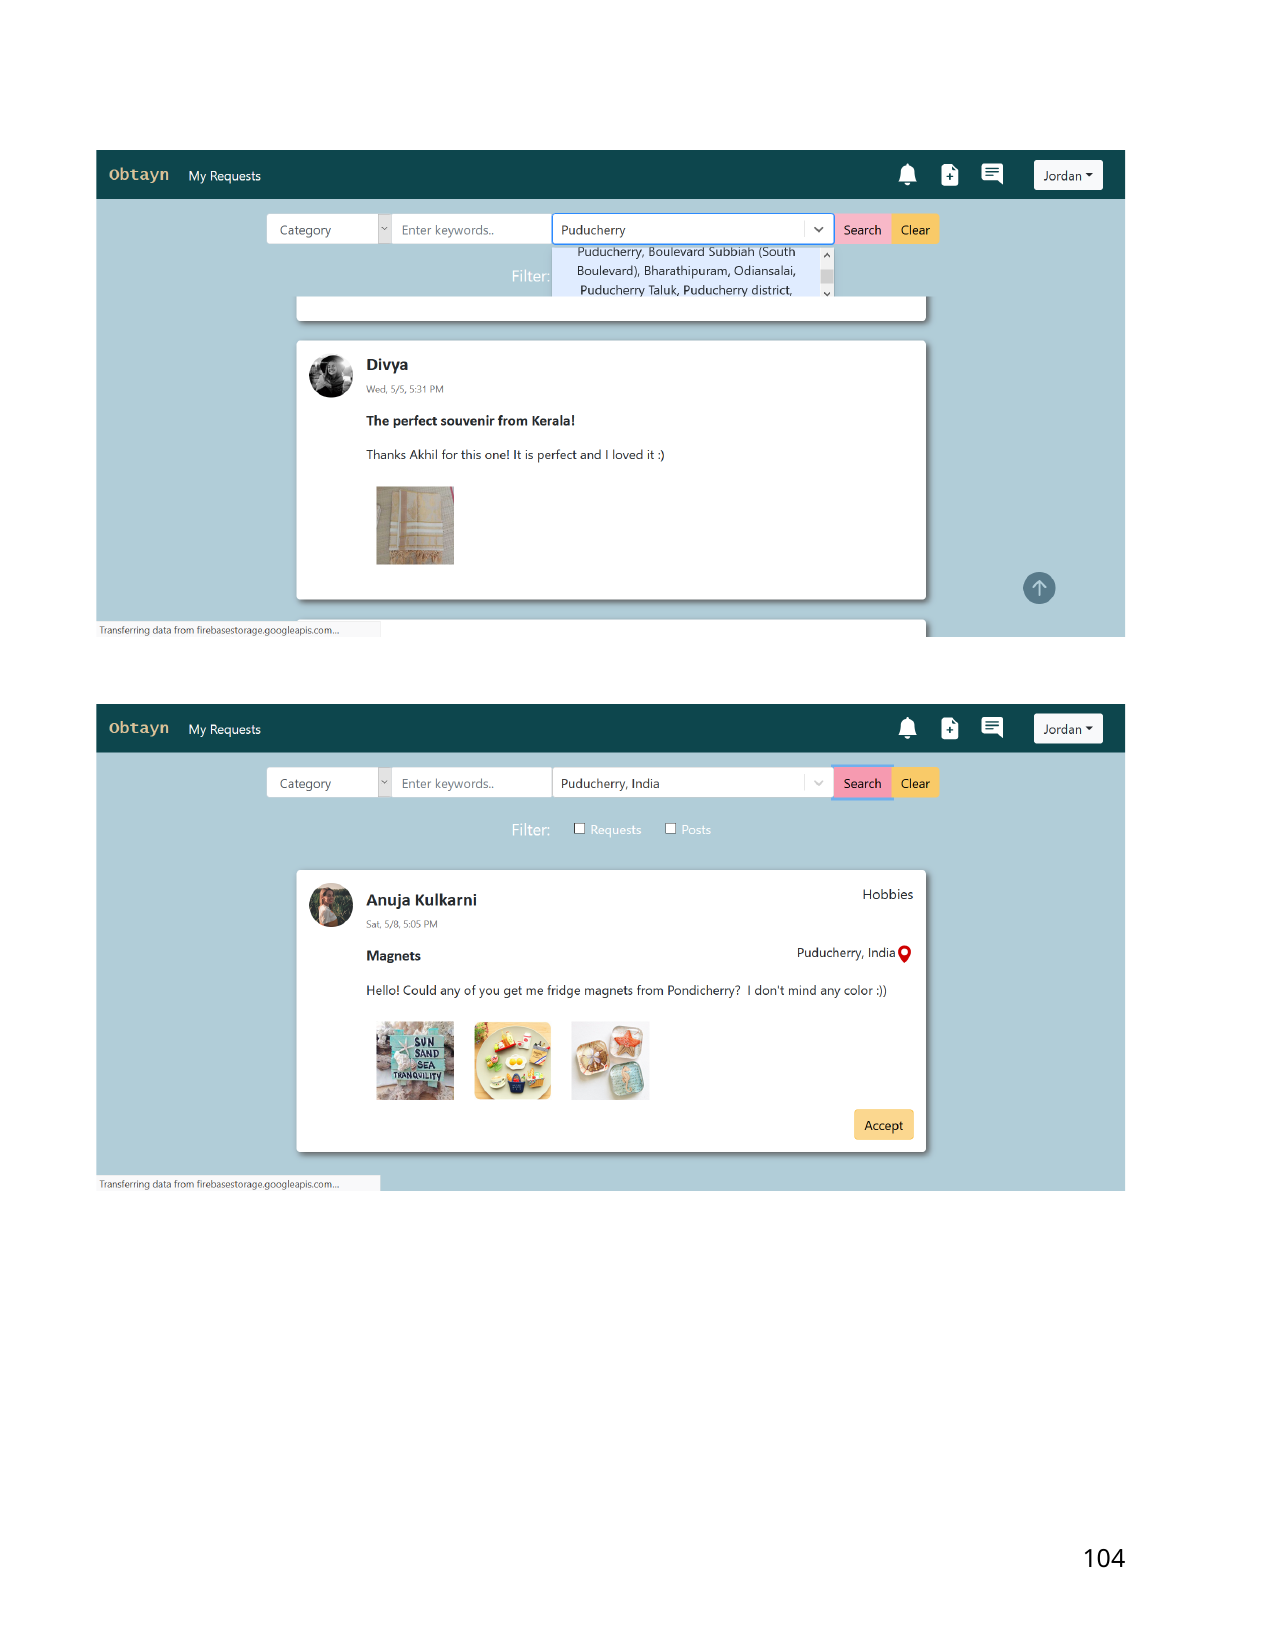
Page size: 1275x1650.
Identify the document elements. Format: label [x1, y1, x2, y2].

picture [96, 704, 1125, 1191]
picture [96, 150, 1125, 637]
